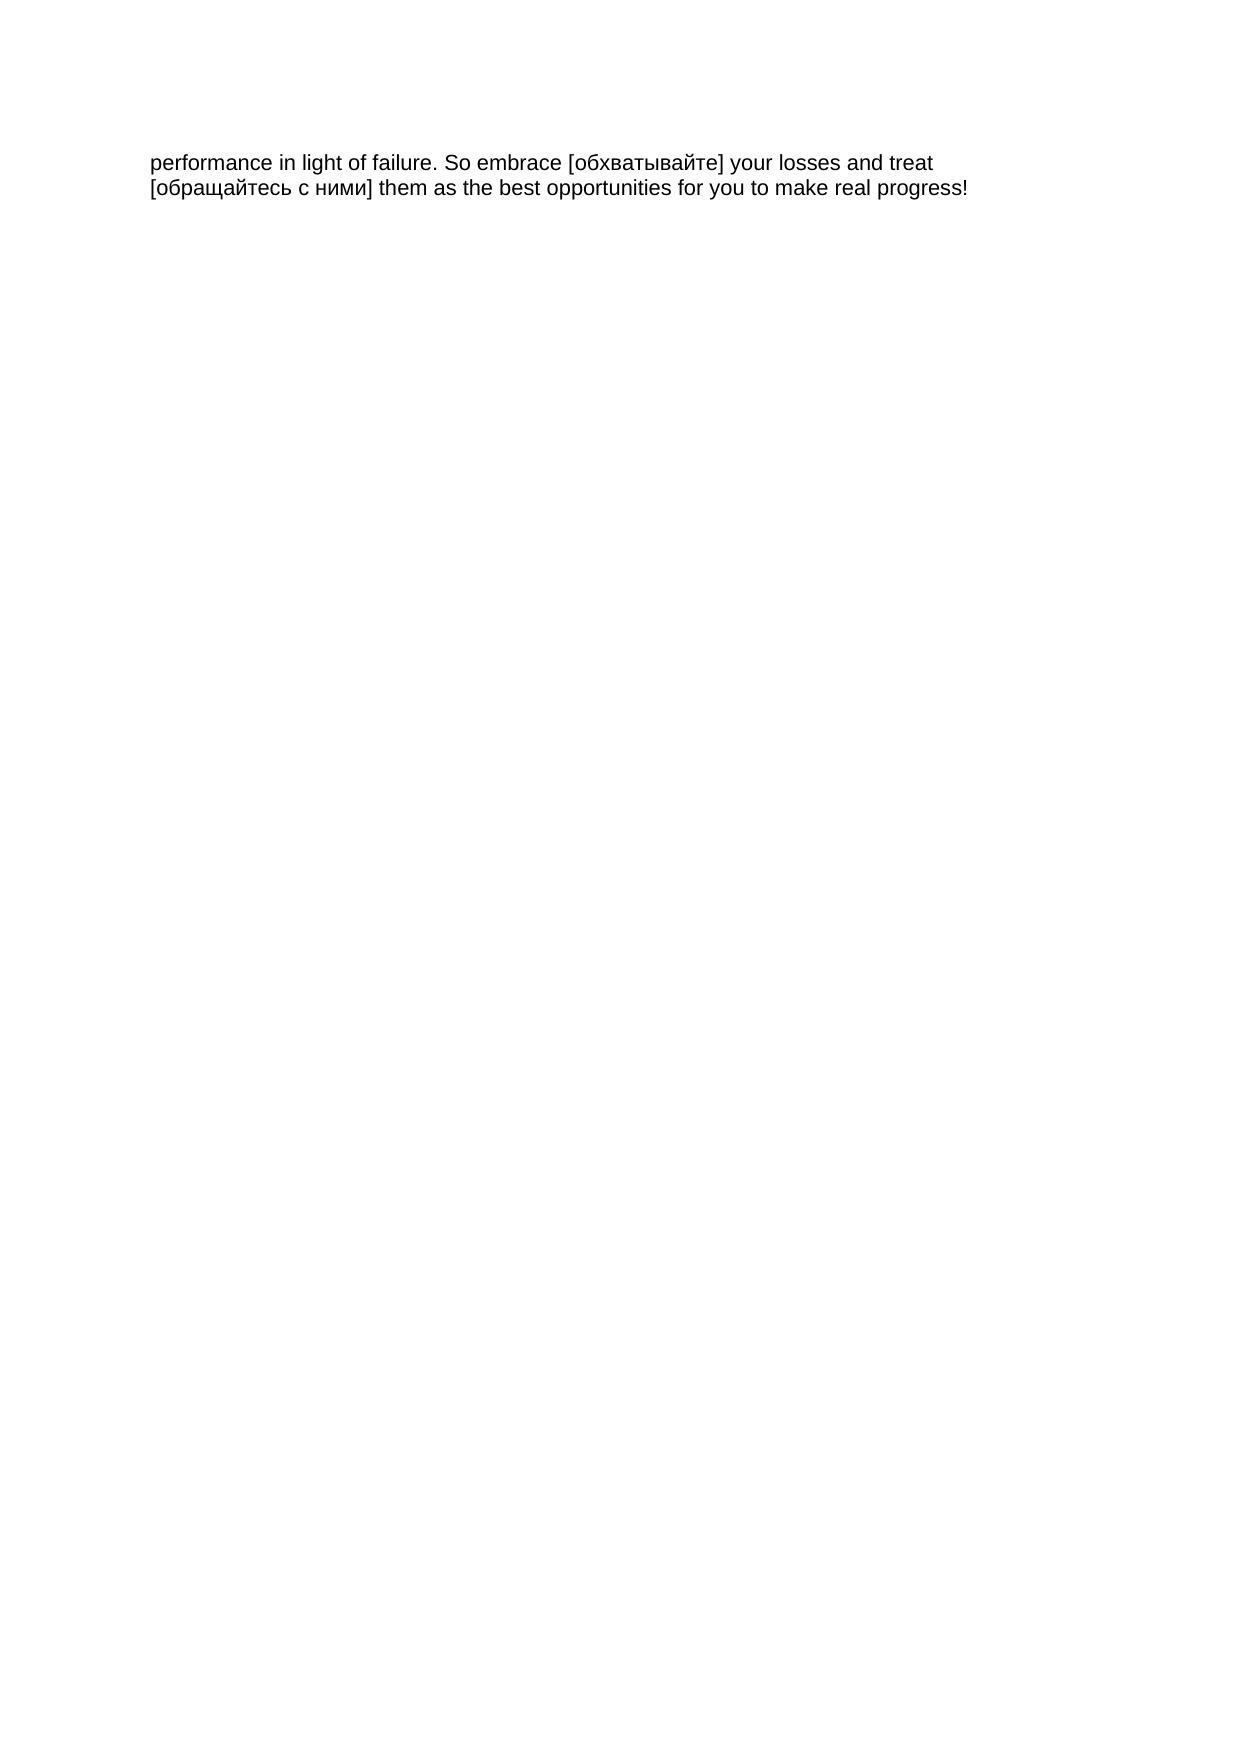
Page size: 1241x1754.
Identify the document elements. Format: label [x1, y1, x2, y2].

text [150, 150, 1046, 200]
